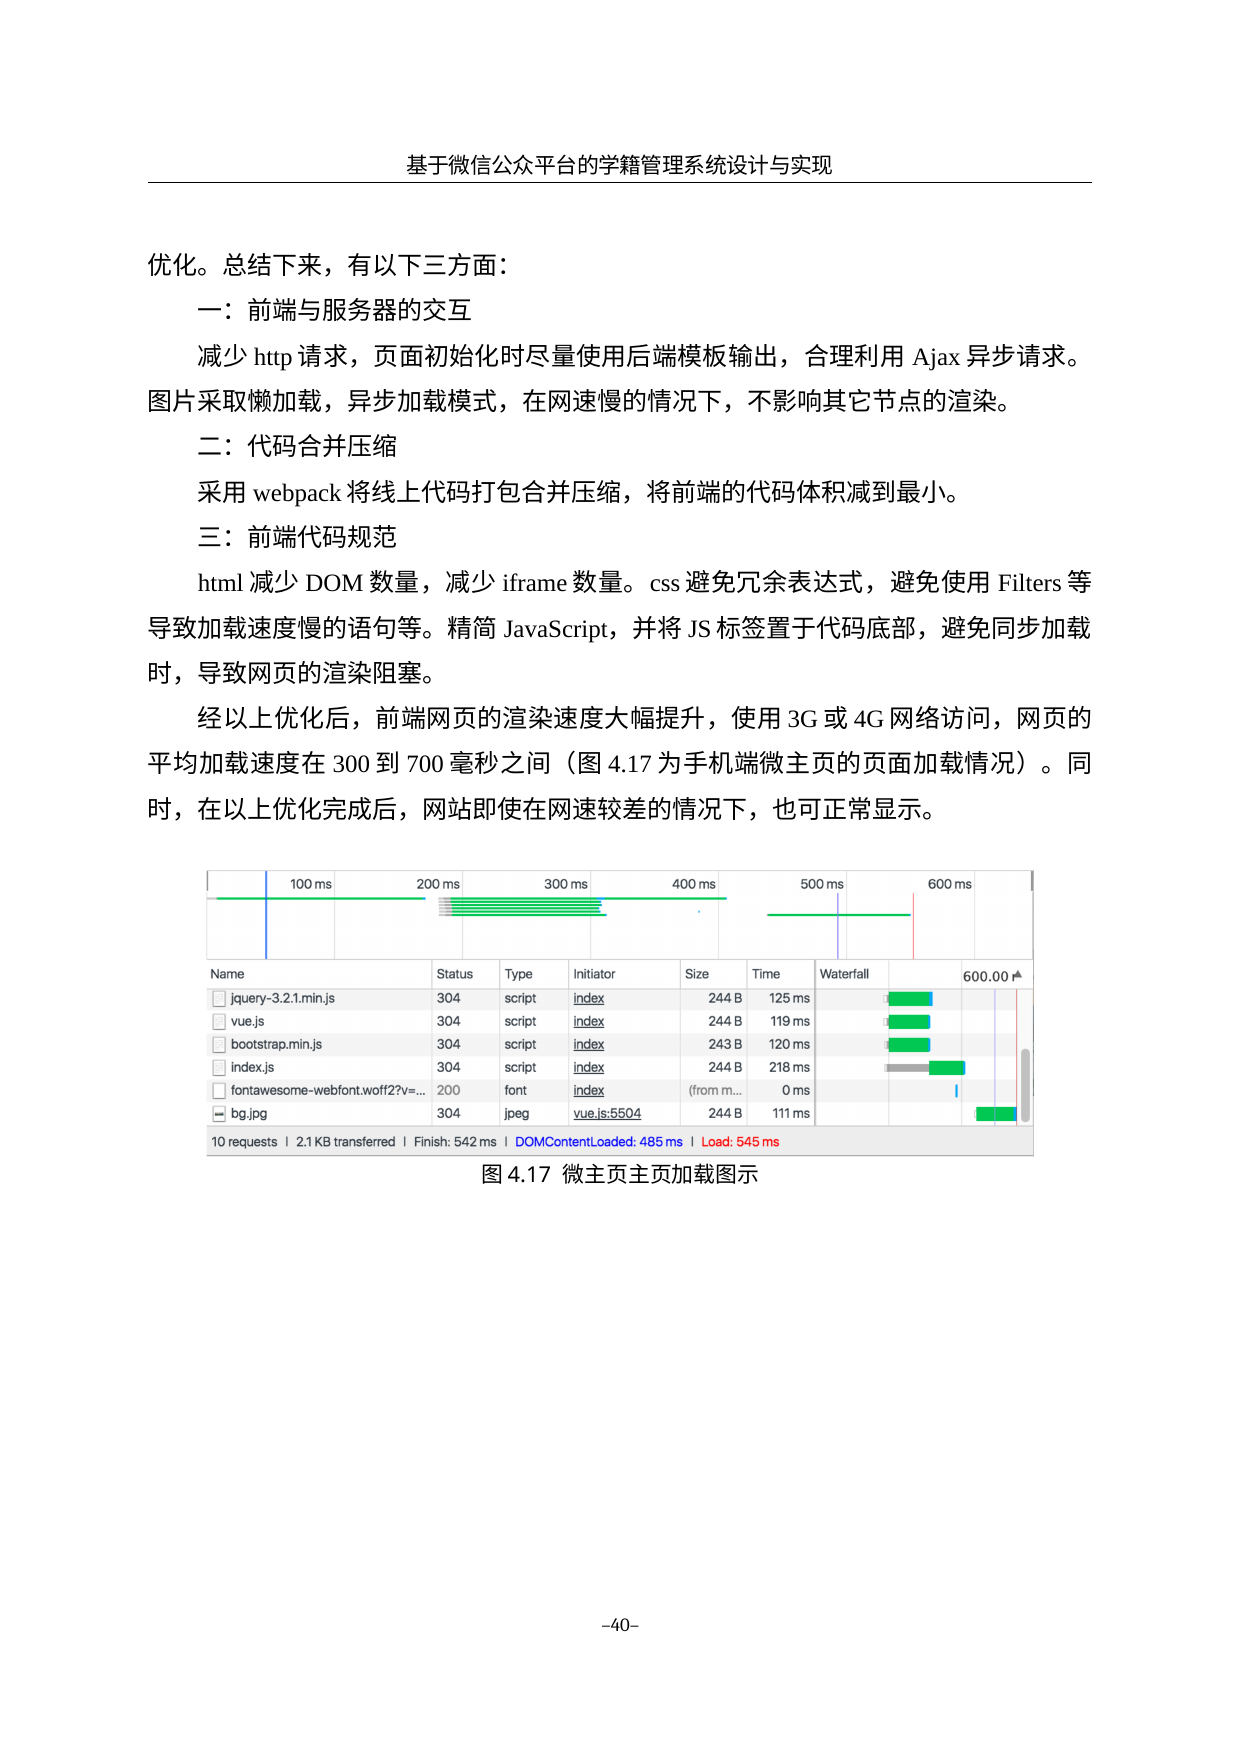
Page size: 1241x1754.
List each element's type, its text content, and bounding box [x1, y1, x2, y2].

text 经以上优化后，前端网页的渲染速度大幅提升，使用3G或4G网络访问，网页的平均加载速度在300到700毫秒之间（图4.17为手机端微主页的页面加载情况）。同时，在以上优化完成后，网站即使在网速较差的情况下，也可正常显示。 [148, 699, 1092, 826]
text 图4.17 微主页主页加载图示 [148, 1157, 1092, 1188]
text 采用webpack将线上代码打包合并压缩，将前端的代码体积减到最小。 [148, 472, 1092, 508]
text 三：前端代码规范 [148, 517, 1092, 554]
picture [206, 870, 1034, 1157]
text 减少http请求，页面初始化时尽量使用后端模板输出，合理利用Ajax异步请求。图片采取懒加载，异步加载模式，在网速慢的情况下，不影响其它节点的渲染。 [148, 336, 1092, 418]
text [148, 246, 1092, 282]
text html减少DOM数量，减少iframe数量。css避免冗余表达式，避免使用Filters等导致加载速度慢的语句等。精简JavaScript，并将JS标签置于代码底部，避免同步加载时，导致网页的渲染阻塞。 [148, 563, 1092, 689]
text 二：代码合并压缩 [148, 427, 1092, 463]
text 一：前端与服务器的交互 [148, 291, 1092, 327]
